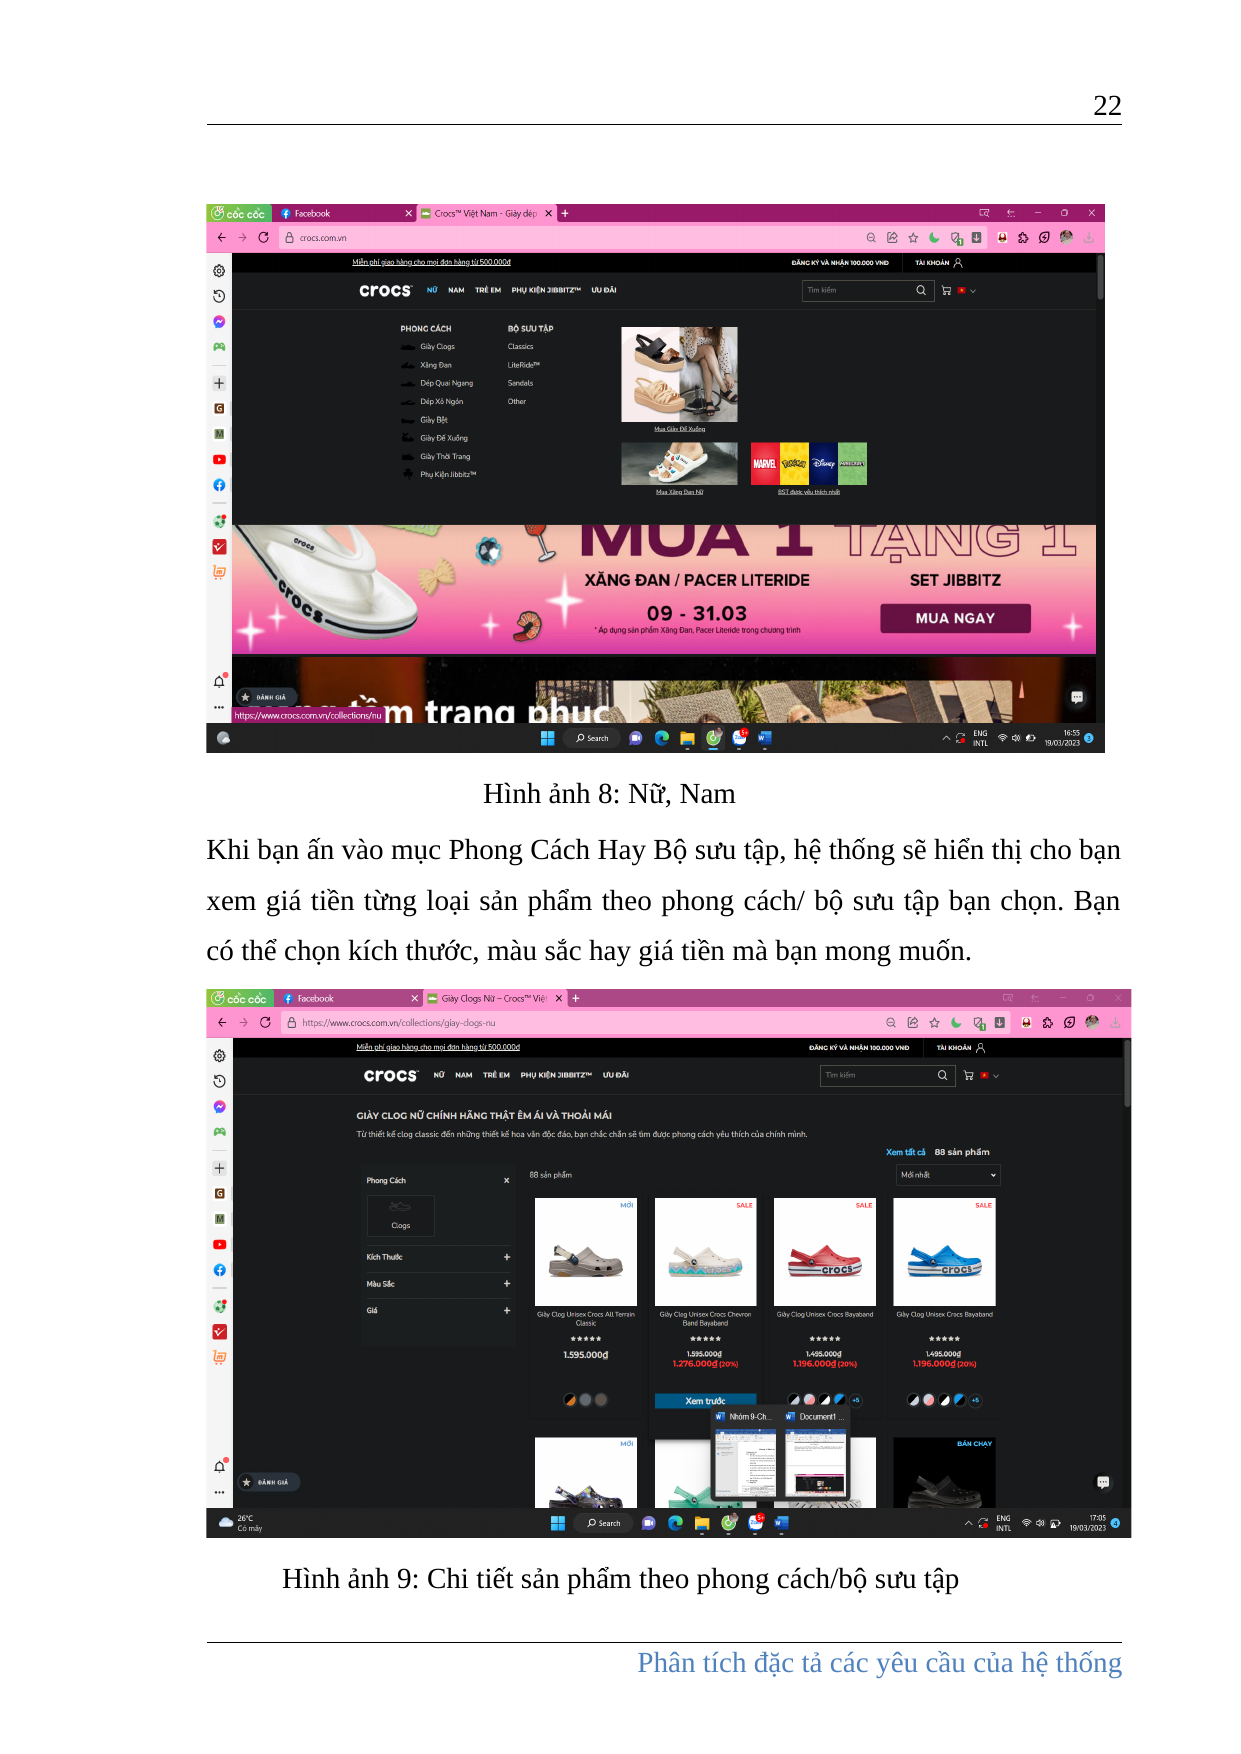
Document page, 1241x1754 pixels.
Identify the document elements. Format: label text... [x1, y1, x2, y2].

text Khi bạn ấn vào mục Phong Cách Hay Bộ sưu tập, hệ thống sẽ hiển thị cho bạn xem giá tiền từng loại sản phẩm theo phong cách/ bộ sưu tập bạn chọn. Bạn có thể chọn kích thước, màu sắc hay giá tiền mà bạn mong muốn. [206, 832, 1122, 966]
picture [206, 989, 1132, 1538]
text Hình ảnh 9: Chi tiết sản phẩm theo phong cách/bộ sưu tập [192, 1561, 1122, 1594]
text Hình ảnh 8: Nữ, Nam [192, 776, 1122, 809]
picture [206, 204, 1105, 753]
